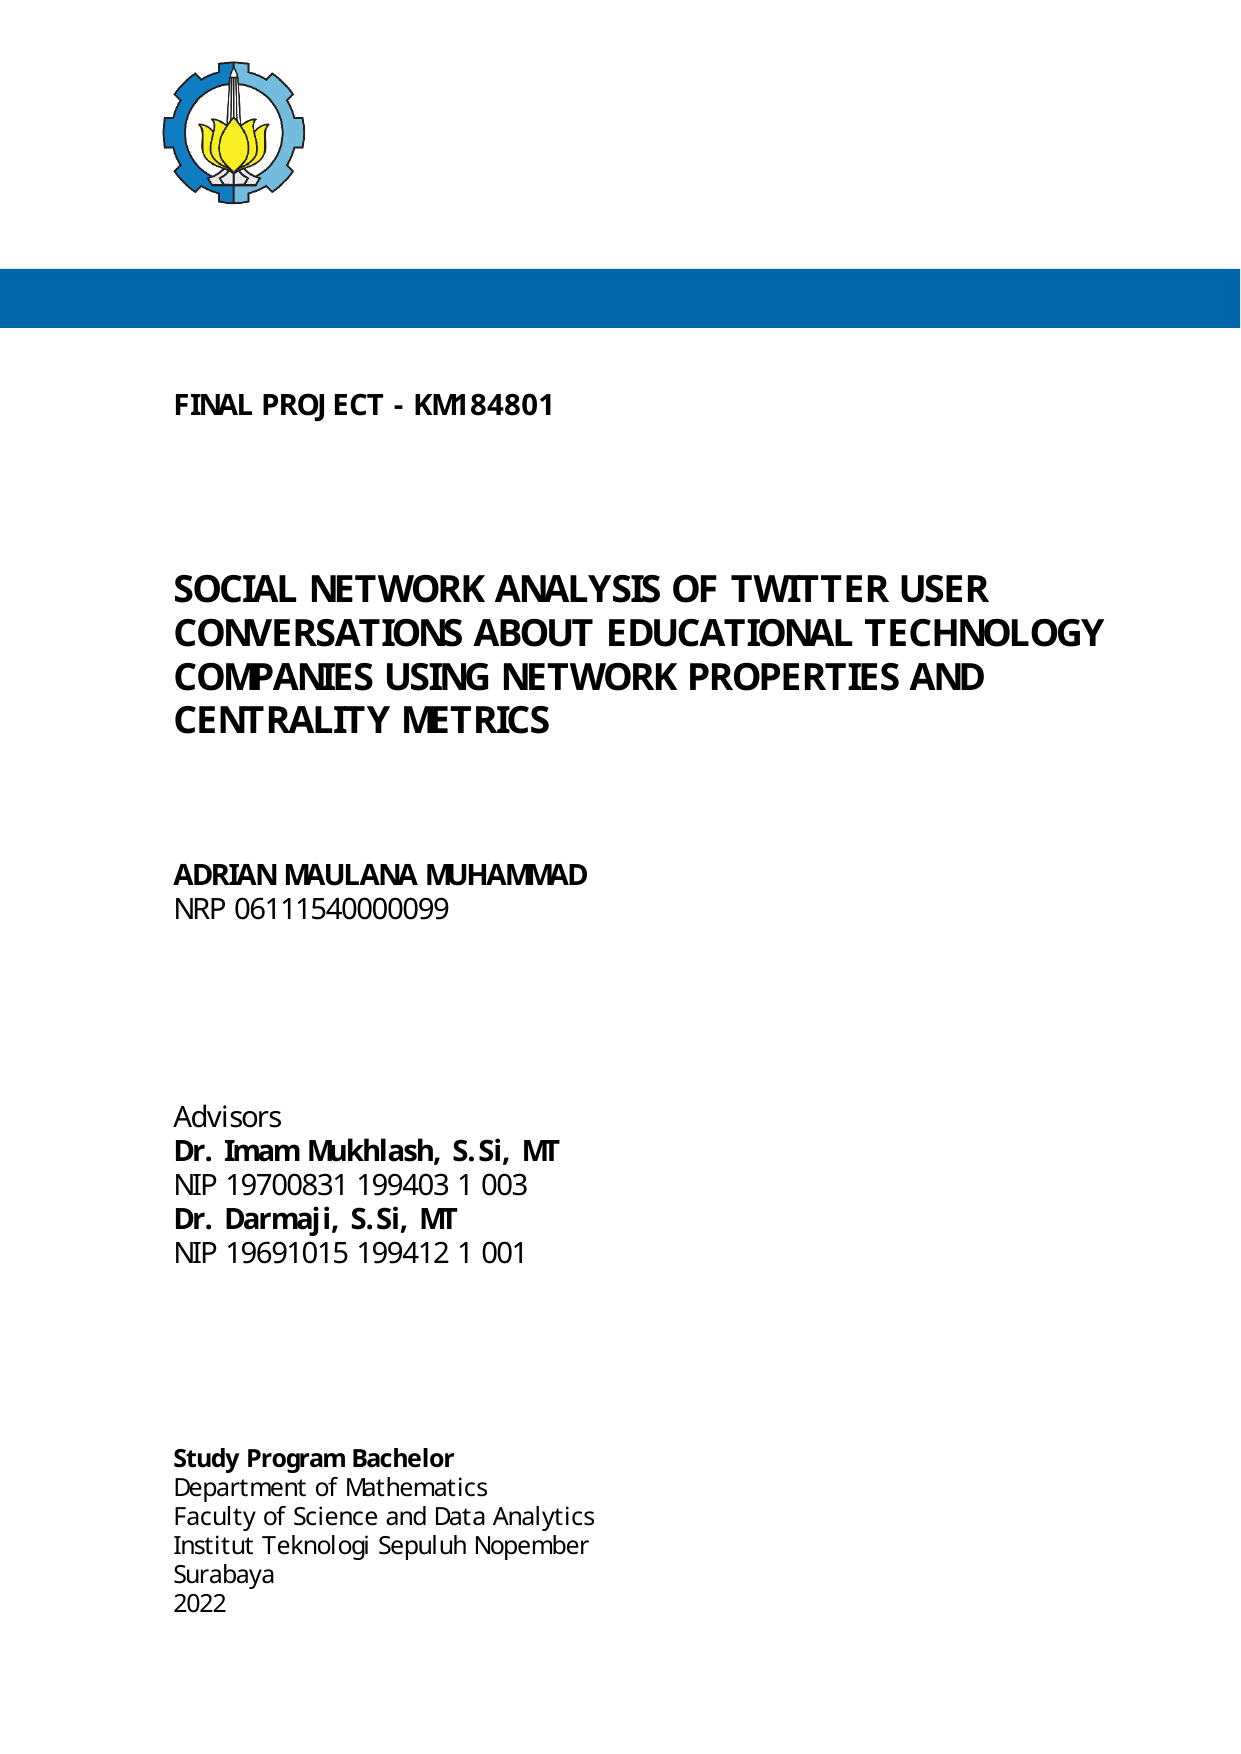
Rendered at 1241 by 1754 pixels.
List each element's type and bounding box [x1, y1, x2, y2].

picture [159, 59, 308, 207]
